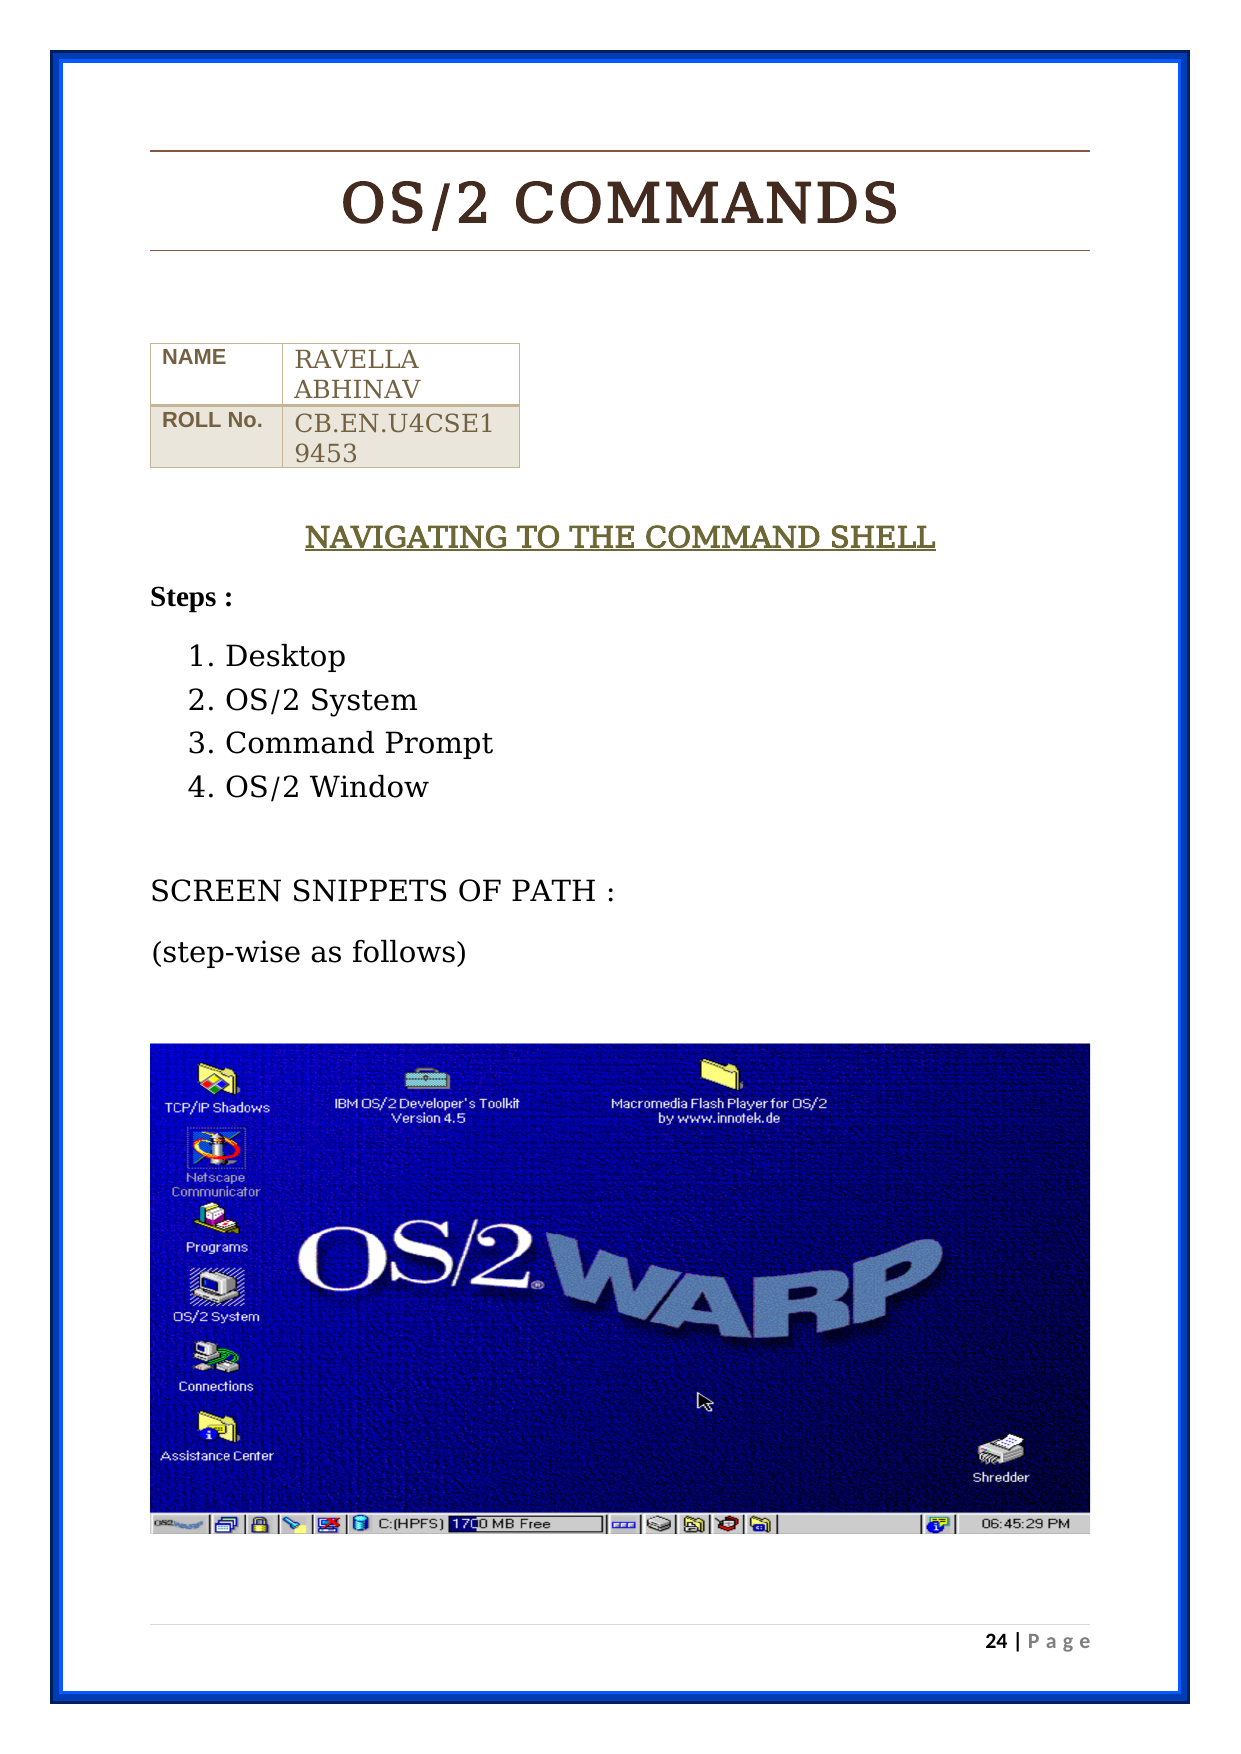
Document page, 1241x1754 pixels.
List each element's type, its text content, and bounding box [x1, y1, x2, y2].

list OS/2 System [187, 681, 1090, 716]
text (step-wise as follows) [150, 933, 1090, 968]
subtitle NAVIGATING TO THE COMMAND SHELL [150, 518, 1090, 553]
title OS/2 COMMANDS [150, 152, 1090, 250]
table_cell ROLL No. [151, 407, 282, 467]
table_header RAVELLA ABHINAV [283, 344, 519, 404]
picture [150, 1043, 1091, 1534]
list Command Prompt [187, 725, 1090, 760]
list Desktop [187, 637, 1090, 672]
list OS/2 Window [187, 768, 1090, 803]
text Steps : [150, 579, 1090, 612]
table_header NAME [151, 344, 282, 404]
table_cell CB.EN.U4CSE19453 [283, 407, 519, 467]
text SCREEN SNIPPETS OF PATH : [150, 873, 1090, 908]
